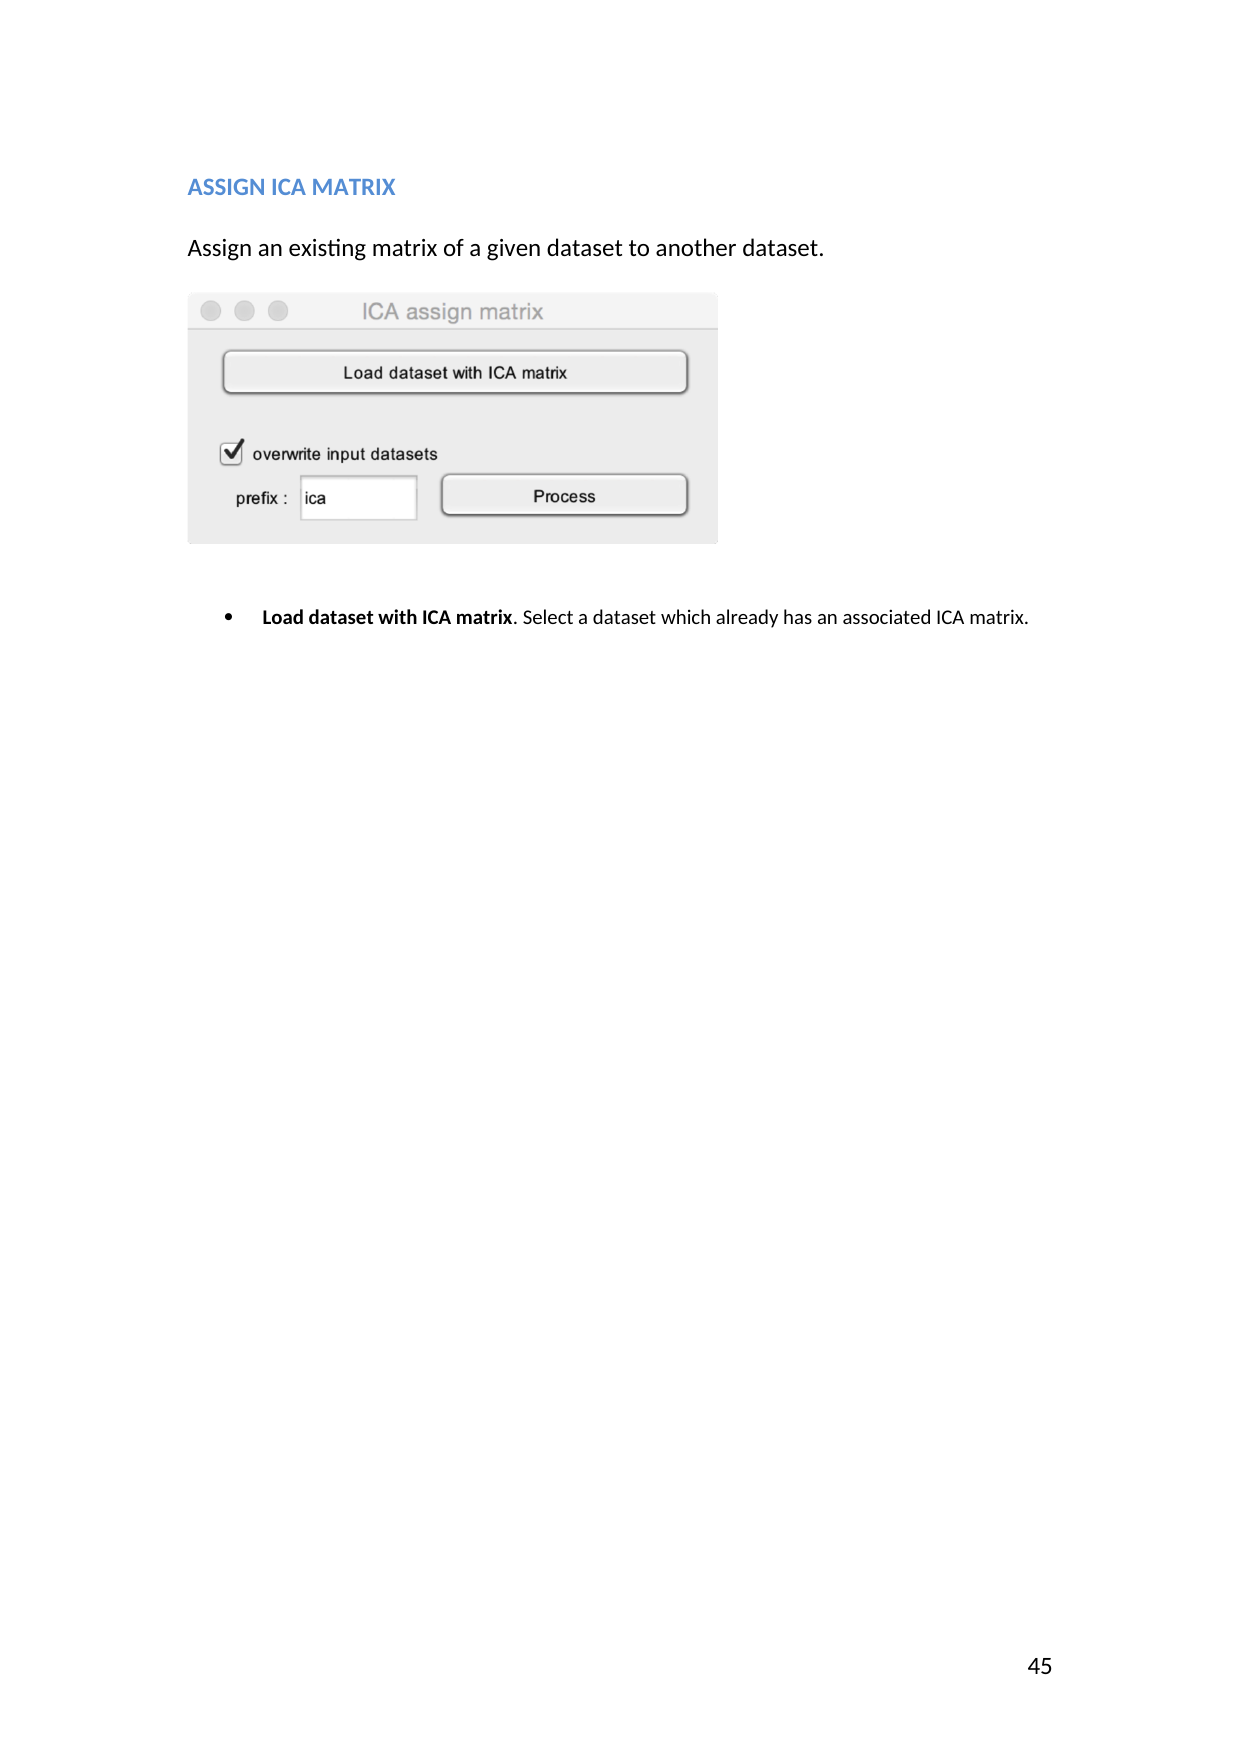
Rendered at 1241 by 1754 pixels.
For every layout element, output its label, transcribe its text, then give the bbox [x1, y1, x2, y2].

list Load dataset with ICA matrix. Select a dataset which already has an associated ICA matrix. [225, 604, 1053, 630]
picture [187, 292, 718, 544]
text Assign an existing matrix of a given dataset to another dataset. [187, 232, 1053, 262]
subtitle ASSIGN ICA MATRIX [187, 171, 1053, 201]
